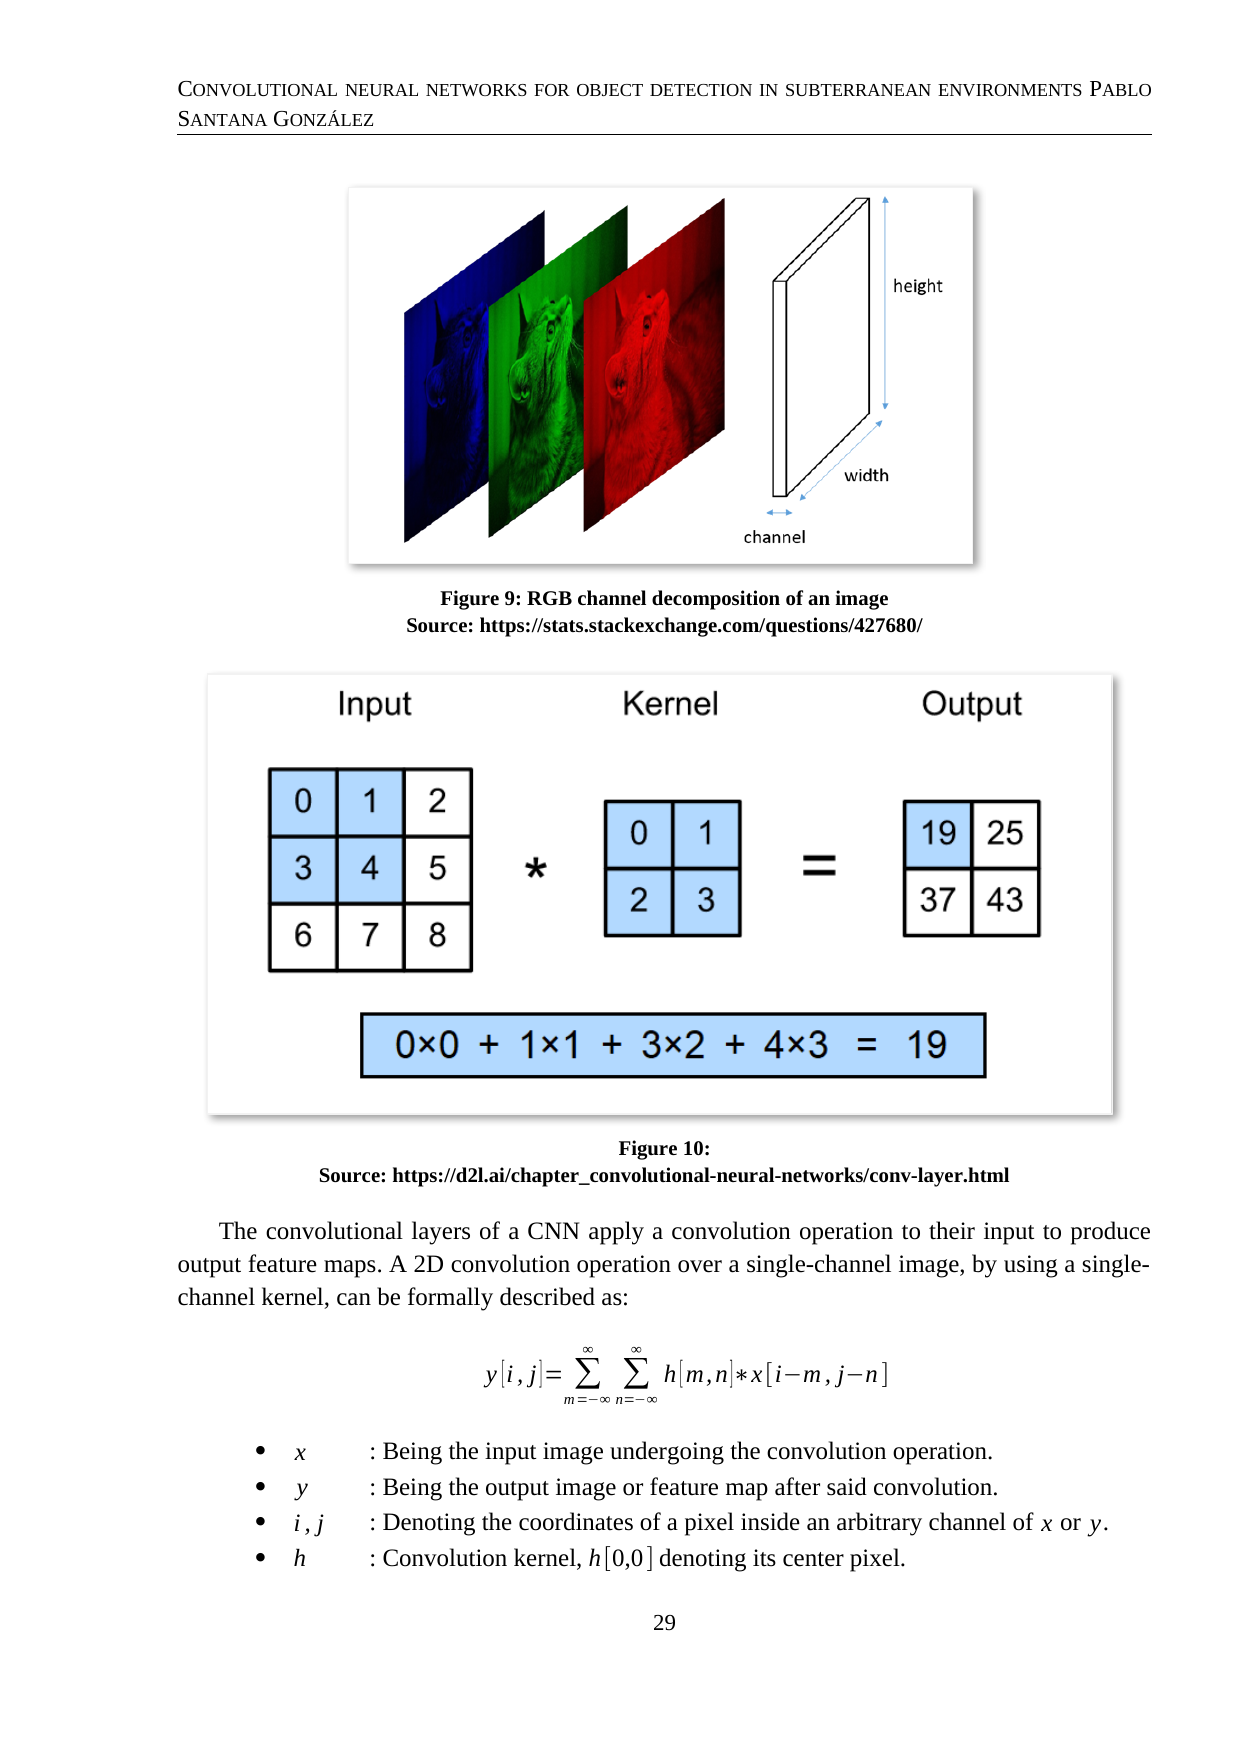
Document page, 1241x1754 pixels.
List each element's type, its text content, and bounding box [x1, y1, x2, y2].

list : Being the input image undergoing the convolution operation. [256, 1436, 1152, 1468]
list : Convolution kernel, denoting its center pixel. [256, 1543, 1152, 1574]
picture [208, 675, 1112, 1113]
picture [349, 188, 972, 563]
text Source: https://d2l.ai/chapter_convolutional-neural-networks/conv-layer.html [177, 1163, 1152, 1187]
text The convolutional layers of a CNN apply a convolution operation to their input to produce output feature maps. A 2D convolution operation over a single-channel image, by using a single-channel kernel, can be formally described as: [177, 1216, 1152, 1311]
text Source: https://stats.stackexchange.com/questions/427680/ [177, 613, 1152, 637]
list : Denoting the coordinates of a pixel inside an arbitrary channel of or . [256, 1507, 1152, 1539]
list : Being the output image or feature map after said convolution. [256, 1472, 1152, 1503]
